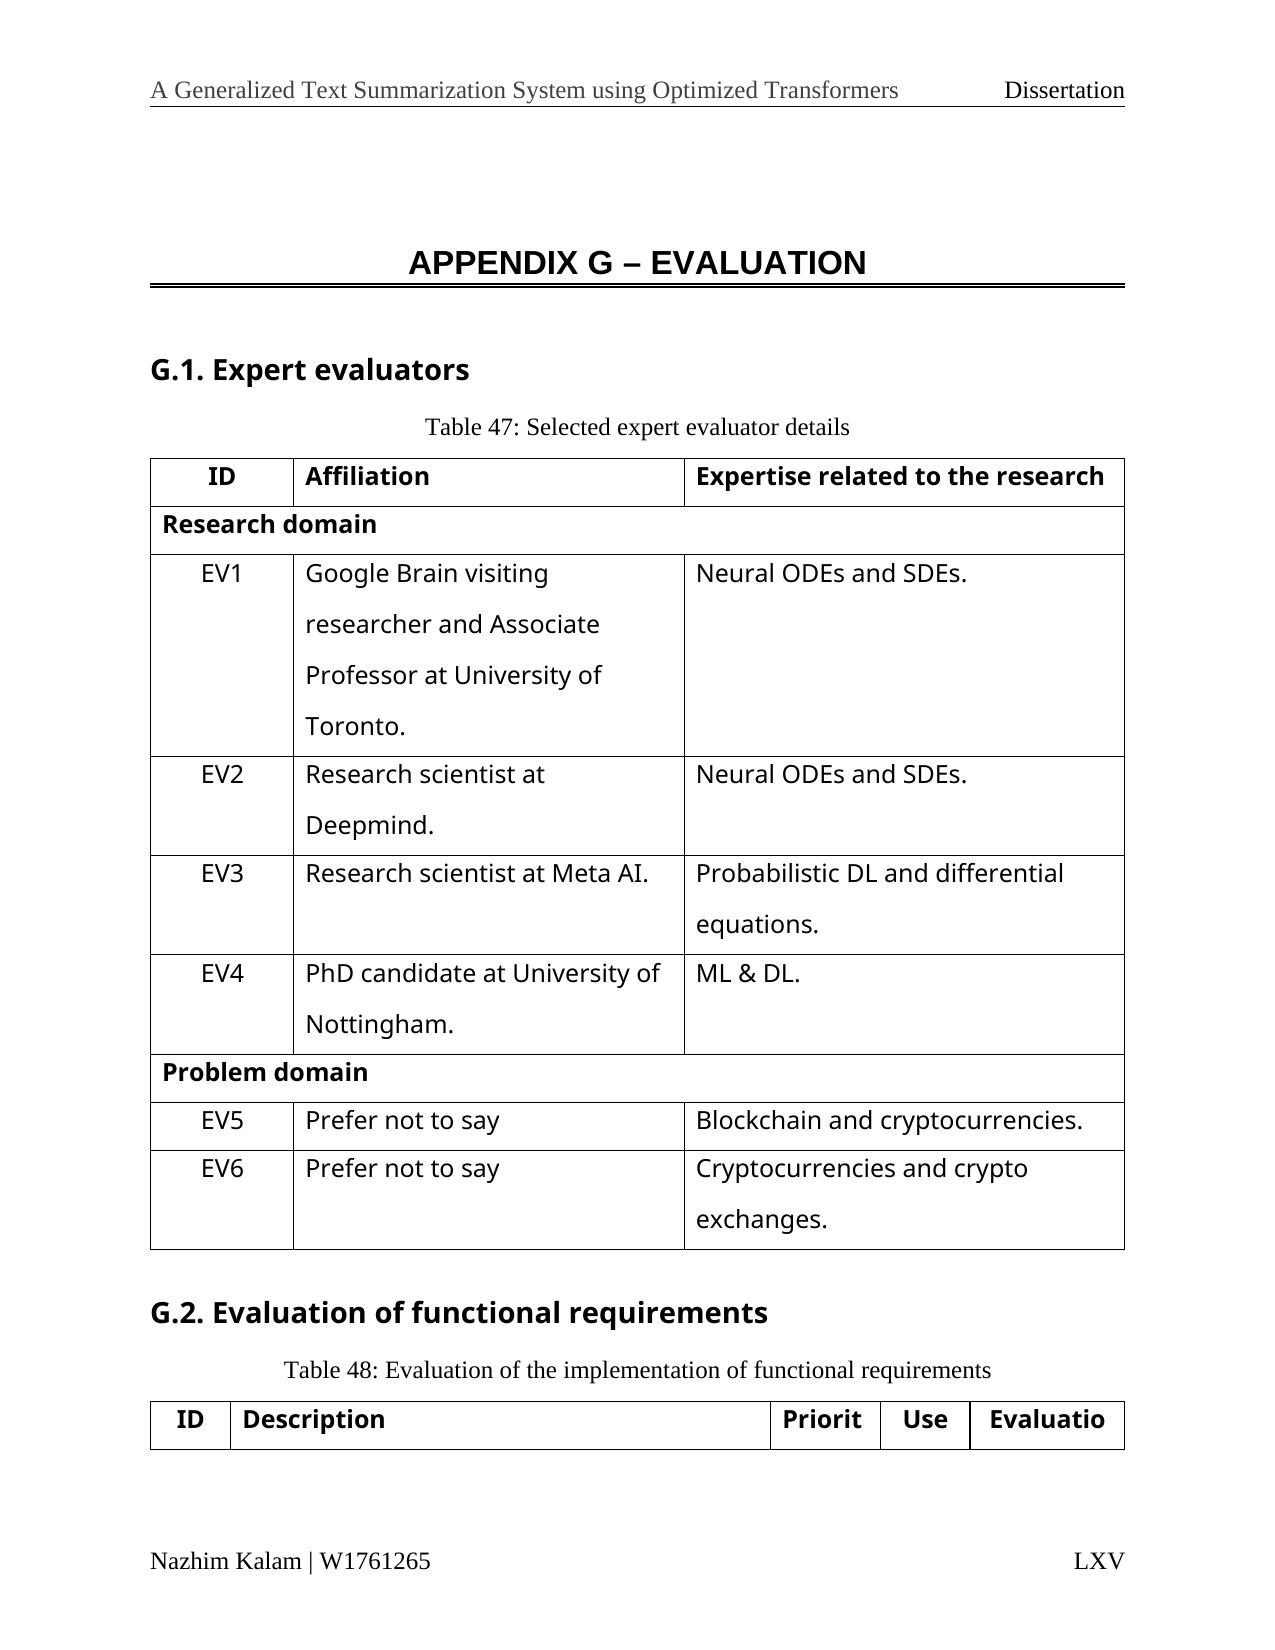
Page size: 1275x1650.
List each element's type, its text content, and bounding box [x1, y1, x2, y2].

table_cell Research scientist at Meta AI. [294, 856, 684, 954]
table_cell Research domain [151, 507, 1124, 554]
table_cell EV5 [151, 1103, 293, 1150]
table_cell EV4 [151, 955, 293, 1053]
table_cell Blockchain and cryptocurrencies. [685, 1103, 1124, 1150]
table_cell EV6 [151, 1151, 293, 1249]
table_cell EV2 [151, 757, 293, 855]
table_header Priority [771, 1402, 880, 1449]
table_cell Research scientist at Deepmind. [294, 757, 684, 855]
table_cell PhD candidate at University of Nottingham. [294, 955, 684, 1053]
subtitle G.1. Expert evaluators [150, 349, 1125, 388]
table_cell Cryptocurrencies and crypto exchanges. [685, 1151, 1124, 1249]
table_header Evaluation [971, 1402, 1124, 1449]
table_cell EV3 [151, 856, 293, 954]
table_cell Neural ODEs and SDEs. [685, 555, 1124, 756]
table_cell Neural ODEs and SDEs. [685, 757, 1124, 855]
table_header ID [151, 459, 293, 506]
table_cell ML & DL. [685, 955, 1124, 1053]
table_cell Problem domain [151, 1055, 1124, 1102]
table_cell Prefer not to say [294, 1103, 684, 1150]
table_cell Google Brain visiting researcher and Associate Professor at University of Toronto. [294, 555, 684, 756]
table_header ID [151, 1402, 230, 1449]
table_header Use Case [881, 1402, 969, 1449]
table_cell Prefer not to say [294, 1151, 684, 1249]
subtitle APPENDIX G – EVALUATION [150, 243, 1125, 283]
table_cell EV1 [151, 555, 293, 756]
table_header Expertise related to the research [685, 459, 1124, 506]
table_header Description [231, 1402, 770, 1449]
subtitle G.2. Evaluation of functional requirements [150, 1292, 1125, 1332]
table_header Affiliation [294, 459, 684, 506]
table_cell Probabilistic DL and differential equations. [685, 856, 1124, 954]
